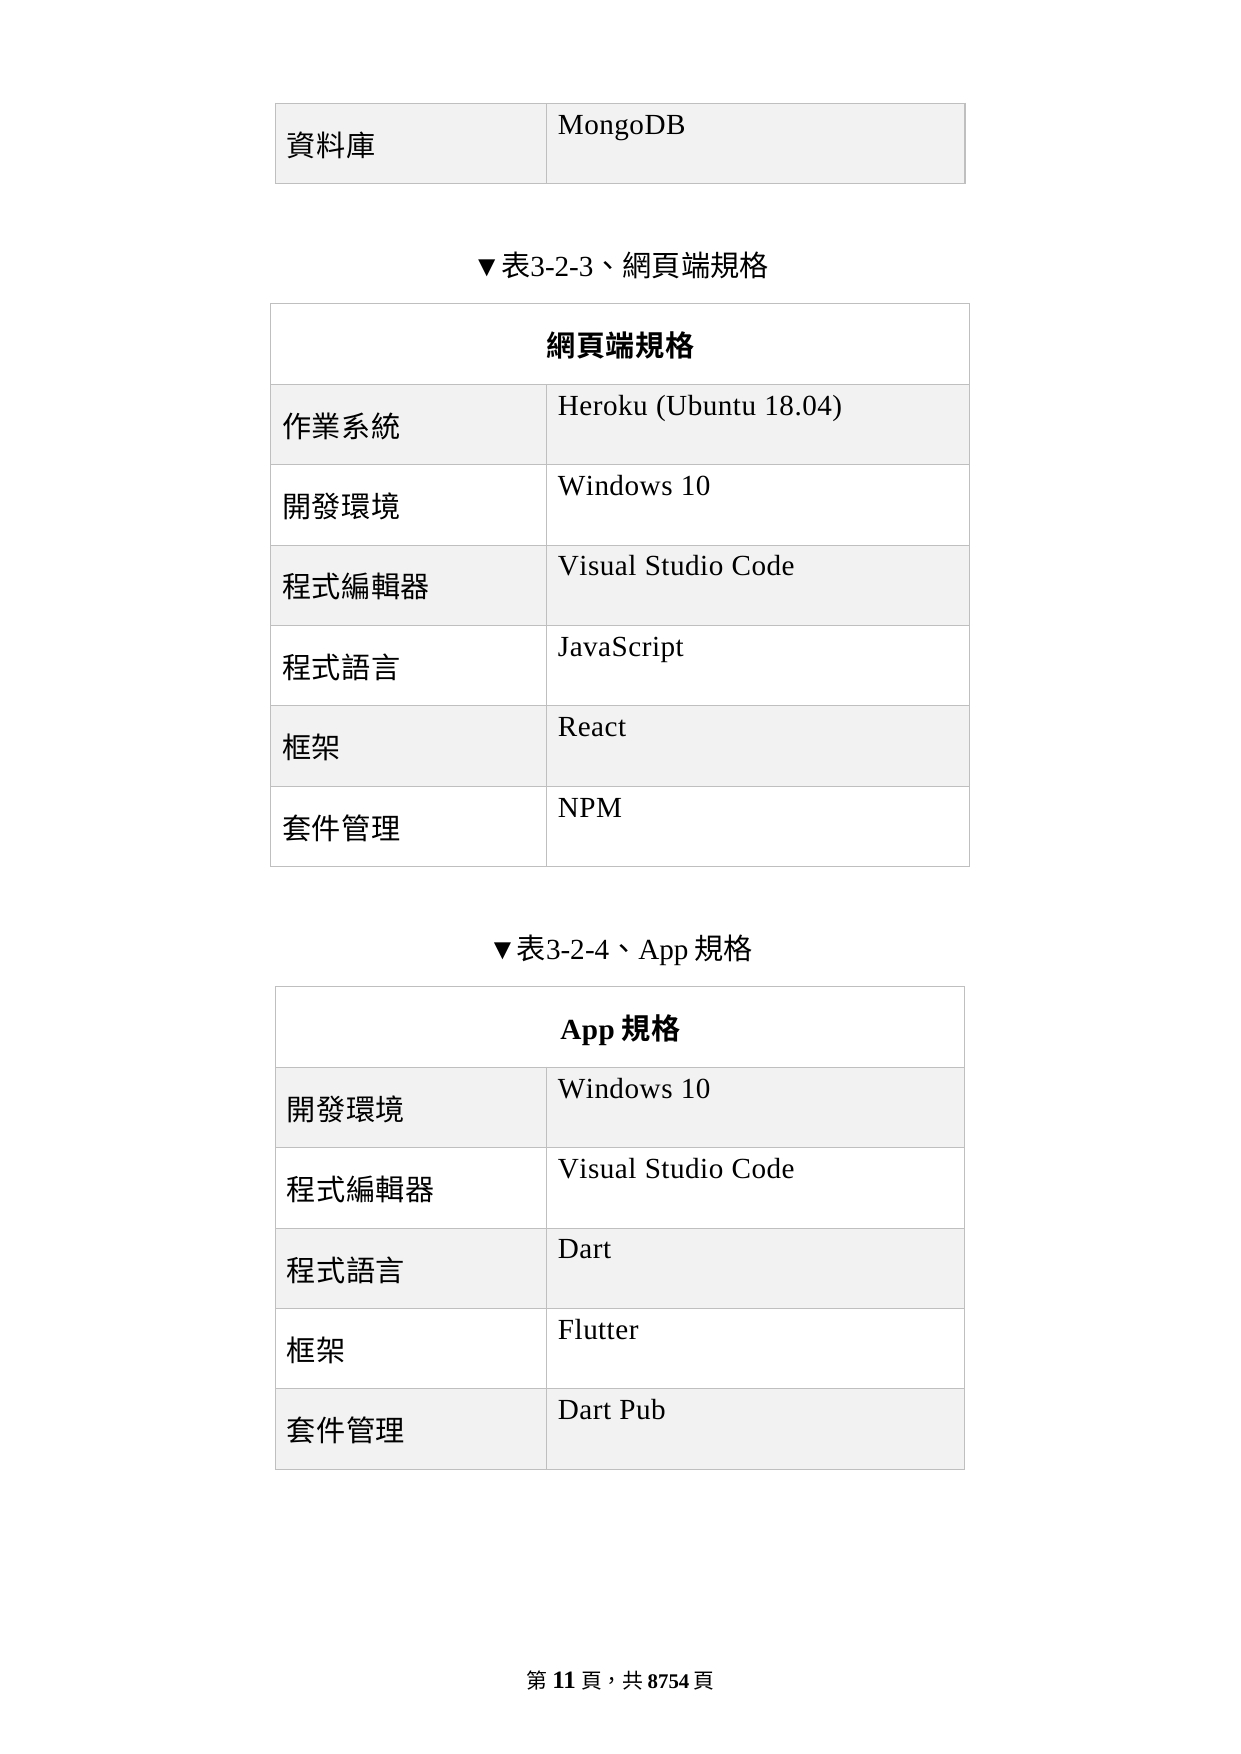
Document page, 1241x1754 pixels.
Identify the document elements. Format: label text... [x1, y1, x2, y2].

table_cell MongoDB [547, 104, 964, 183]
table_cell 作業系統 [271, 385, 546, 464]
table_header App規格 [276, 987, 964, 1067]
table_cell 程式語言 [271, 626, 546, 705]
table_cell JavaScript [547, 626, 969, 705]
table_cell React [547, 706, 969, 786]
table_cell 套件管理 [271, 787, 546, 866]
table_cell 框架 [271, 706, 546, 786]
table_cell NPM [547, 787, 969, 866]
table_cell 套件管理 [276, 1389, 546, 1469]
table_header 網頁端規格 [271, 304, 969, 384]
table_cell Heroku (Ubuntu 18.04) [547, 385, 969, 464]
table_cell 程式編輯器 [271, 546, 546, 625]
table_cell 資料庫 [276, 104, 546, 183]
table_cell 程式語言 [276, 1229, 546, 1308]
table_cell 開發環境 [276, 1068, 546, 1147]
table_cell 開發環境 [271, 465, 546, 544]
table_cell Flutter [547, 1309, 964, 1388]
table_cell Visual Studio Code [547, 546, 969, 625]
table_cell Windows 10 [547, 1068, 964, 1147]
table_cell Visual Studio Code [547, 1148, 964, 1227]
table_cell 程式編輯器 [276, 1148, 546, 1227]
table_cell Dart Pub [547, 1389, 964, 1469]
table_cell Windows 10 [547, 465, 969, 544]
table_cell 框架 [276, 1309, 546, 1388]
table_cell Dart [547, 1229, 964, 1308]
